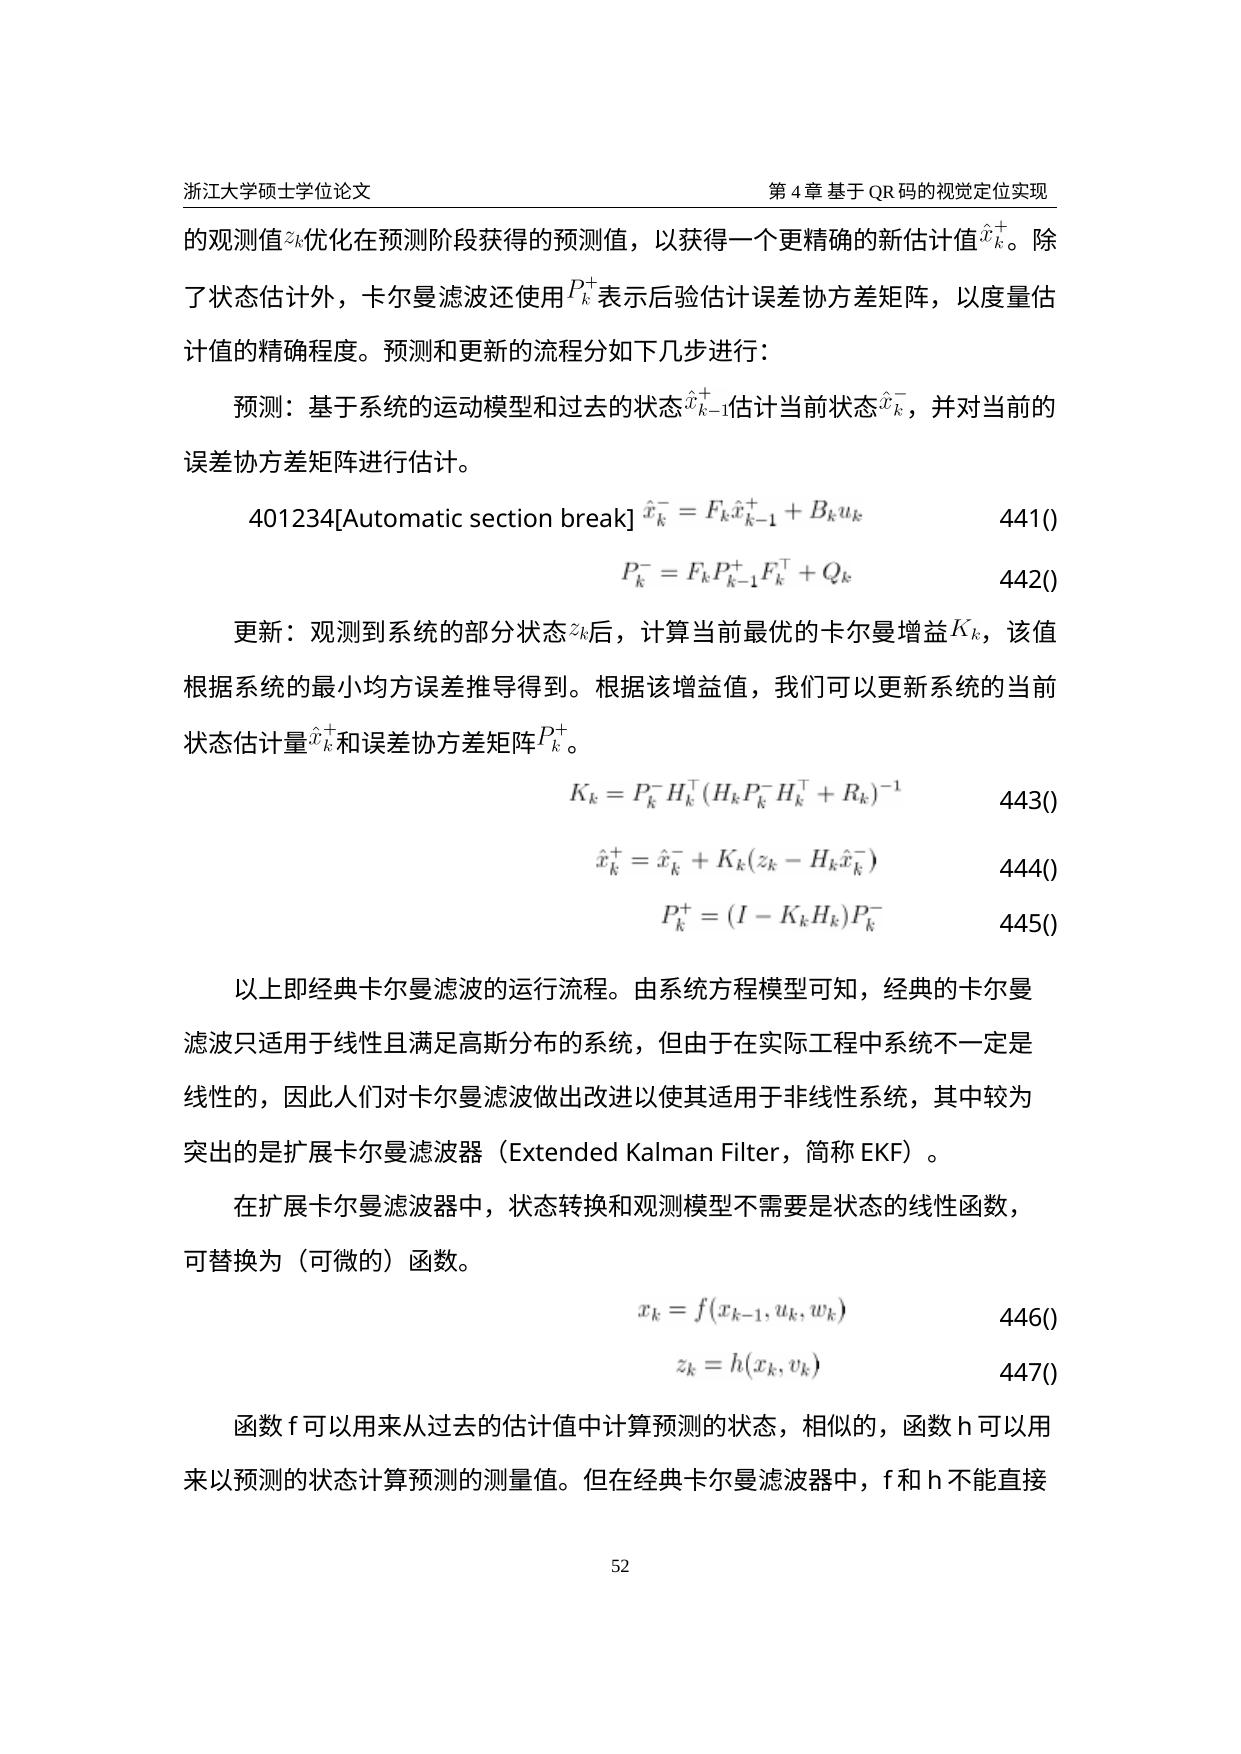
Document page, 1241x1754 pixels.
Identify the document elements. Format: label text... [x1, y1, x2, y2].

text 更新：观测到系统的部分状态后，计算当前最优的卡尔曼增益，该值根据系统的最小均方误差推导得到。根据该增益值，我们可以更新系统的当前状态估计量和误差协方差矩阵。 [183, 613, 1057, 760]
text 在扩展卡尔曼滤波器中，状态转换和观测模型不需要是状态的线性函数，可替换为（可微的）函数。 [183, 1187, 1057, 1277]
text 以上即经典卡尔曼滤波的运行流程。由系统方程模型可知，经典的卡尔曼滤波只适用于线性且满足高斯分布的系统，但由于在实际工程中系统不一定是线性的，因此人们对卡尔曼滤波做出改进以使其适用于非线性系统，其中较为突出的是扩展卡尔曼滤波器（Extended Kalman Filter，简称EKF）。 [183, 969, 1057, 1168]
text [183, 1406, 1057, 1497]
text 预测：基于系统的运动模型和过去的状态估计当前状态，并对当前的误差协方差矩阵进行估计。 [183, 386, 1057, 478]
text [183, 218, 1057, 368]
